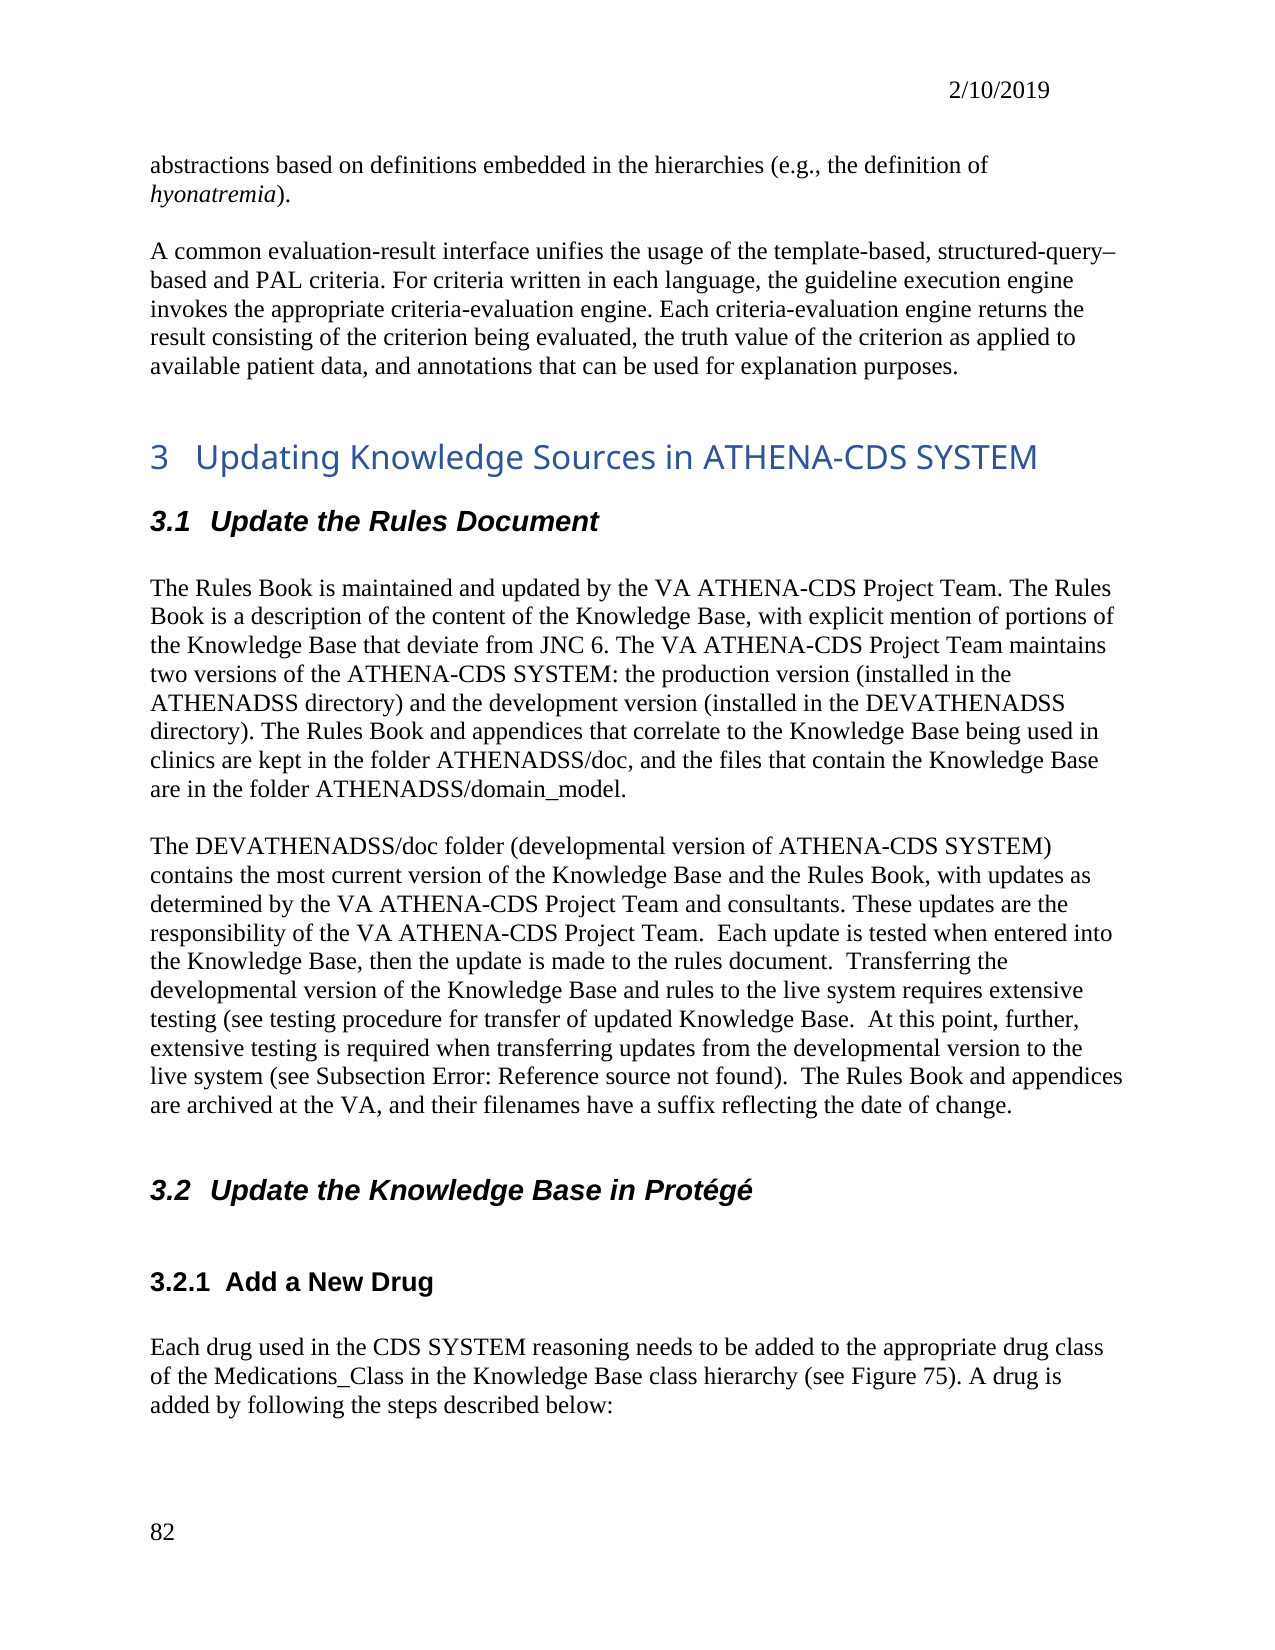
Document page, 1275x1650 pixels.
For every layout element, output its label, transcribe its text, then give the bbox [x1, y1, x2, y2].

text The Rules Book is maintained and updated by the VA ATHENA-CDS Project Team. The Rules Book is a description of the content of the Knowledge Base, with explicit mention of portions of the Knowledge Base that deviate from JNC 6. The VA ATHENA-CDS Project Team maintains two versions of the ATHENA-CDS SYSTEM: the production version (installed in the ATHENADSS directory) and the development version (installed in the DEVATHENADSS directory). The Rules Book and appendices that correlate to the Knowledge Base being used in clinics are kept in the folder ATHENADSS/doc, and the files that contain the Knowledge Base are in the folder ATHENADSS/domain_model. [150, 573, 1125, 803]
text A common evaluation-result interface unifies the usage of the template-based, structured-query–based and PAL criteria. For criteria written in each language, the guideline execution engine invokes the appropriate criteria-evaluation engine. Each criteria-evaluation engine returns the result consisting of the criterion being evaluated, the truth value of the criterion as applied to available patient data, and annotations that can be used for explanation purposes. [150, 236, 1125, 380]
text Each drug used in the CDS SYSTEM reasoning needs to be added to the appropriate drug class of the Medications_Class in the Knowledge Base class hierarchy (see Figure 75). A drug is added by following the steps described below: [150, 1332, 1125, 1419]
subtitle Add a New Drug [150, 1266, 1125, 1297]
subtitle Update the Knowledge Base in Protégé [150, 1173, 1125, 1206]
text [150, 150, 1125, 207]
subtitle Updating Knowledge Sources in ATHENA-CDS SYSTEM [150, 434, 1125, 479]
subtitle Update the Rules Document [150, 504, 1125, 538]
